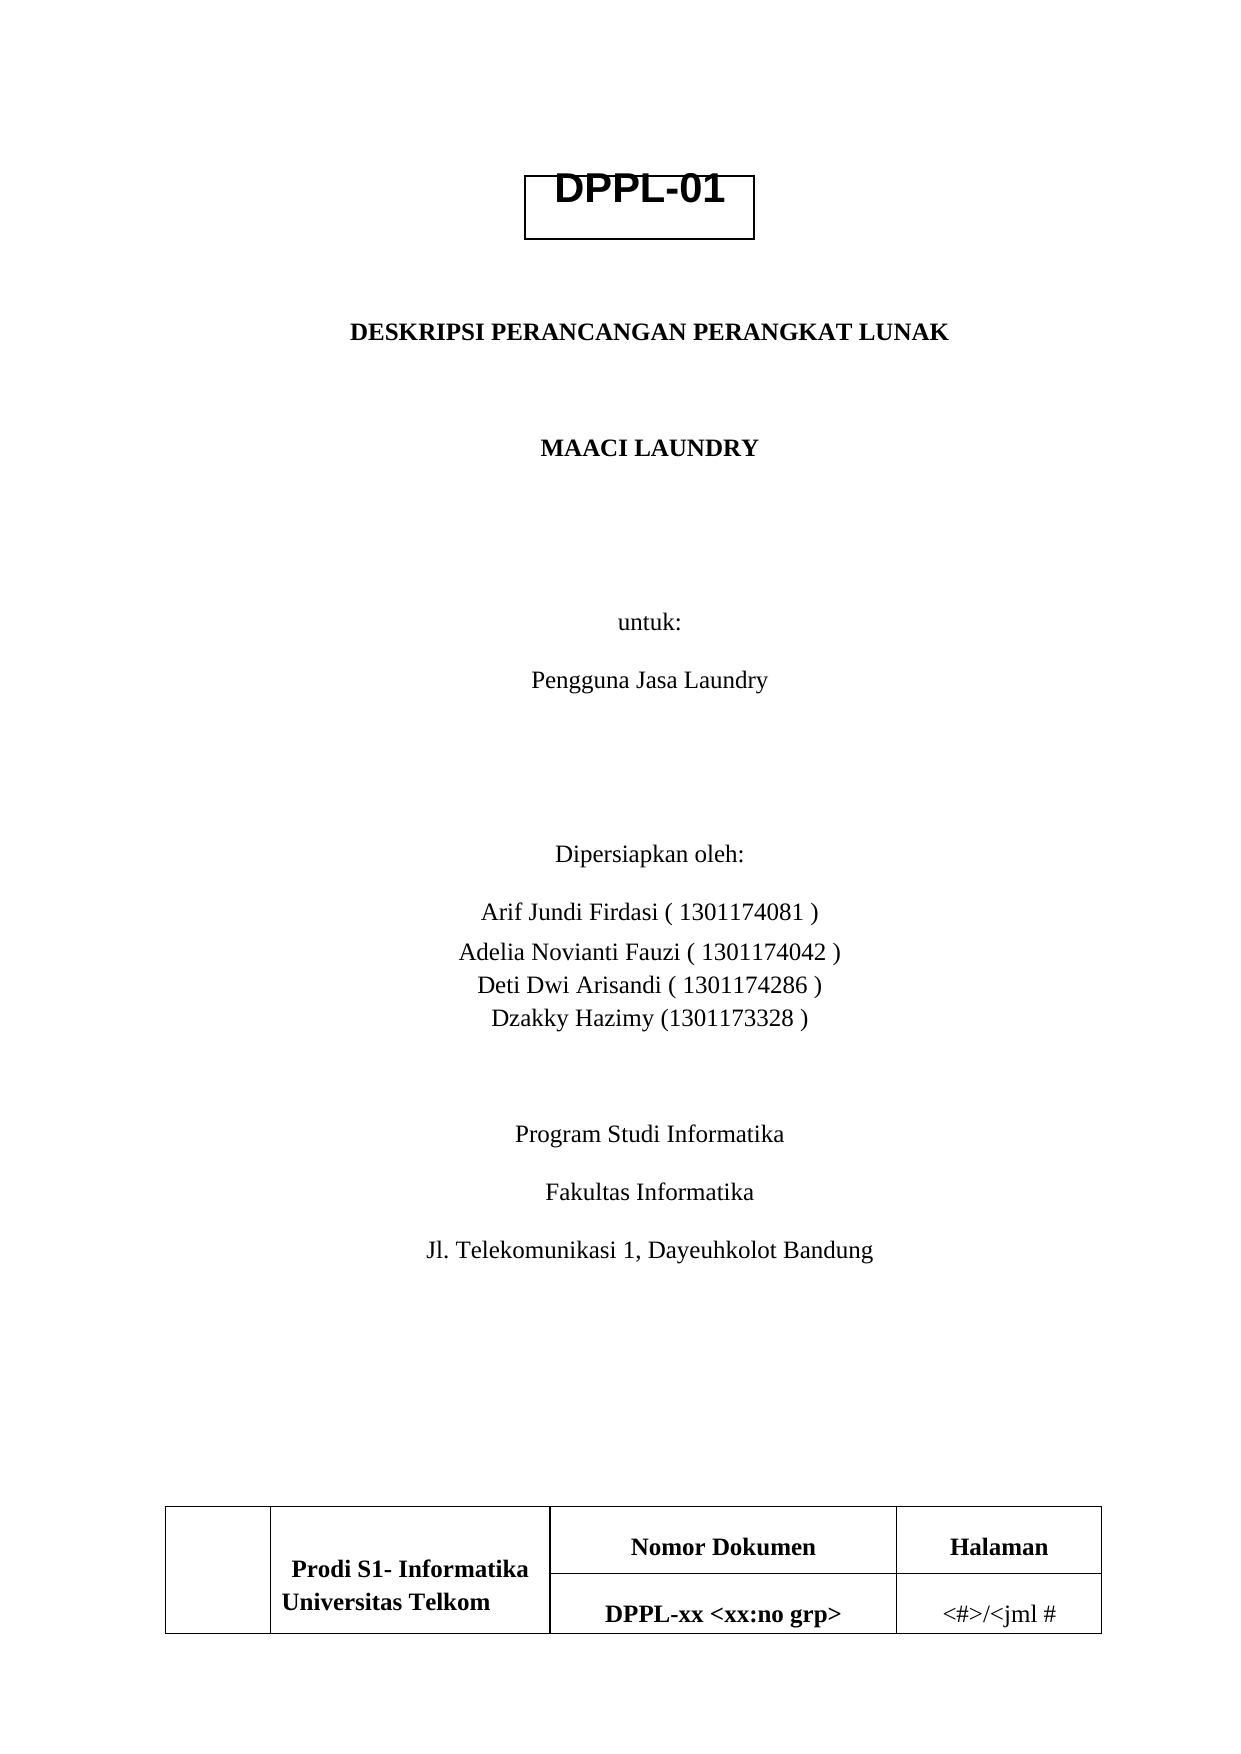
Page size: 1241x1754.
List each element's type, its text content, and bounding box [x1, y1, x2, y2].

text untuk: [177, 607, 1122, 636]
text Jl. Telekomunikasi 1, Dayeuhkolot Bandung [177, 1235, 1122, 1263]
table_header Halaman [897, 1507, 1101, 1573]
title DESKRIPSI PERANCANGAN PERANGKAT LUNAK [177, 317, 1122, 346]
table_cell DPPL-xx <xx:no grp> [551, 1574, 896, 1633]
title Arif Jundi Firdasi ( 1301174081 ) [177, 897, 1122, 926]
text Deti Dwi Arisandi ( 1301174286 ) [177, 970, 1122, 998]
table_cell <#>/<jml # [897, 1574, 1101, 1633]
title MAACI LAUNDRY [177, 433, 1122, 462]
text Dipersiapkan oleh: [177, 839, 1122, 868]
table_header Prodi S1- Informatika Universitas Telkom [271, 1507, 549, 1633]
table_header [166, 1507, 270, 1633]
text Fakultas Informatika [177, 1177, 1122, 1206]
text Program Studi Informatika [177, 1119, 1122, 1147]
text Dzakky Hazimy (1301173328 ) [177, 1003, 1122, 1031]
table_header Nomor Dokumen [551, 1507, 896, 1573]
text Pengguna Jasa Laundry [177, 665, 1122, 694]
text Adelia Novianti Fauzi ( 1301174042 ) [177, 937, 1122, 965]
